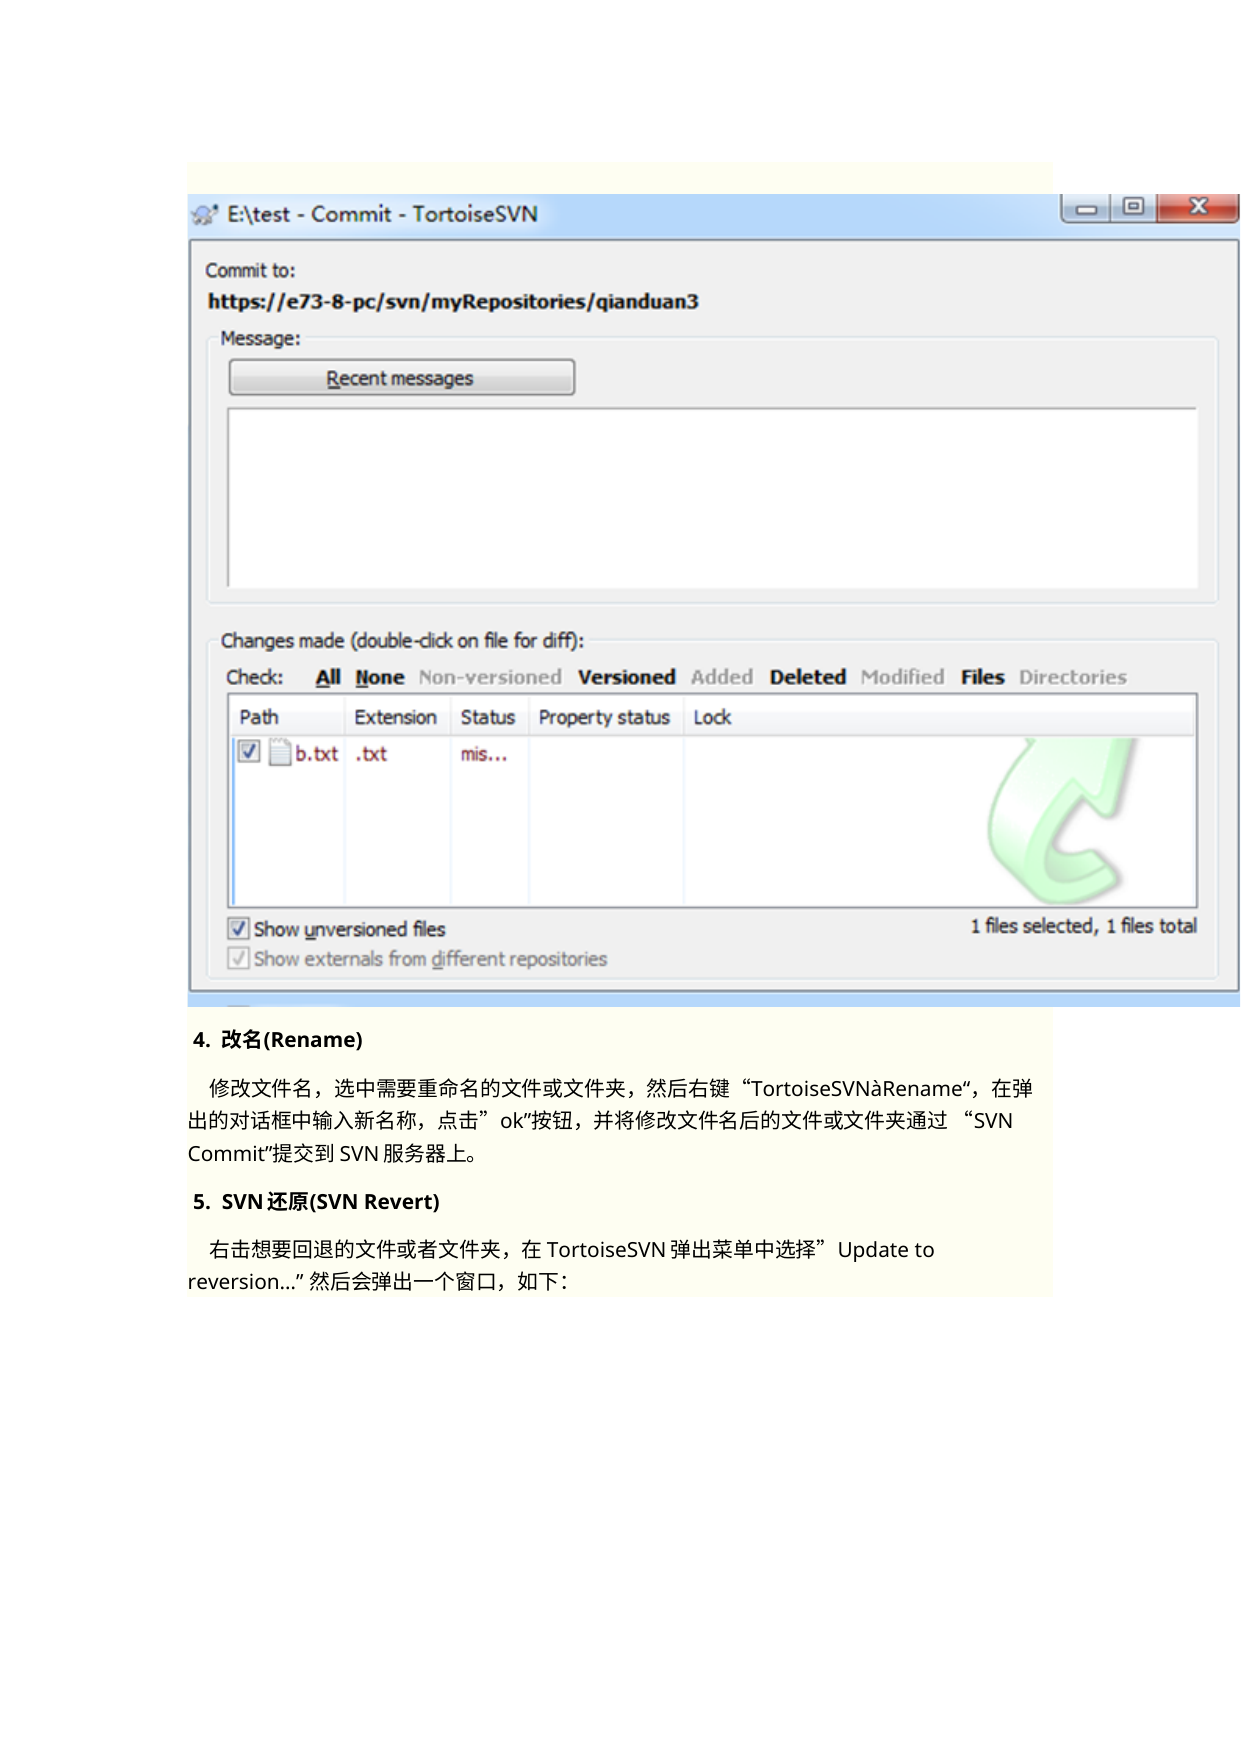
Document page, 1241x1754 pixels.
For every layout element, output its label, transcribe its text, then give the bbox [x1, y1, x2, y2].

text 4. 改名(Rename) [187, 1023, 1053, 1055]
text 修改文件名，选中需要重命名的文件或文件夹，然后右键“TortoiseSVNàRename“，在弹出的对话框中输入新名称，点击”ok”按钮，并将修改文件名后的文件或文件夹通过 “SVN Commit”提交到SVN服务器上。 [187, 1071, 1053, 1168]
text 5. SVN还原(SVN Revert) [187, 1184, 1053, 1216]
text 右击想要回退的文件或者文件夹，在TortoiseSVN弹出菜单中选择”Update to reversion…” 然后会弹出一个窗口，如下： [187, 1232, 1053, 1297]
picture [187, 194, 1241, 1007]
